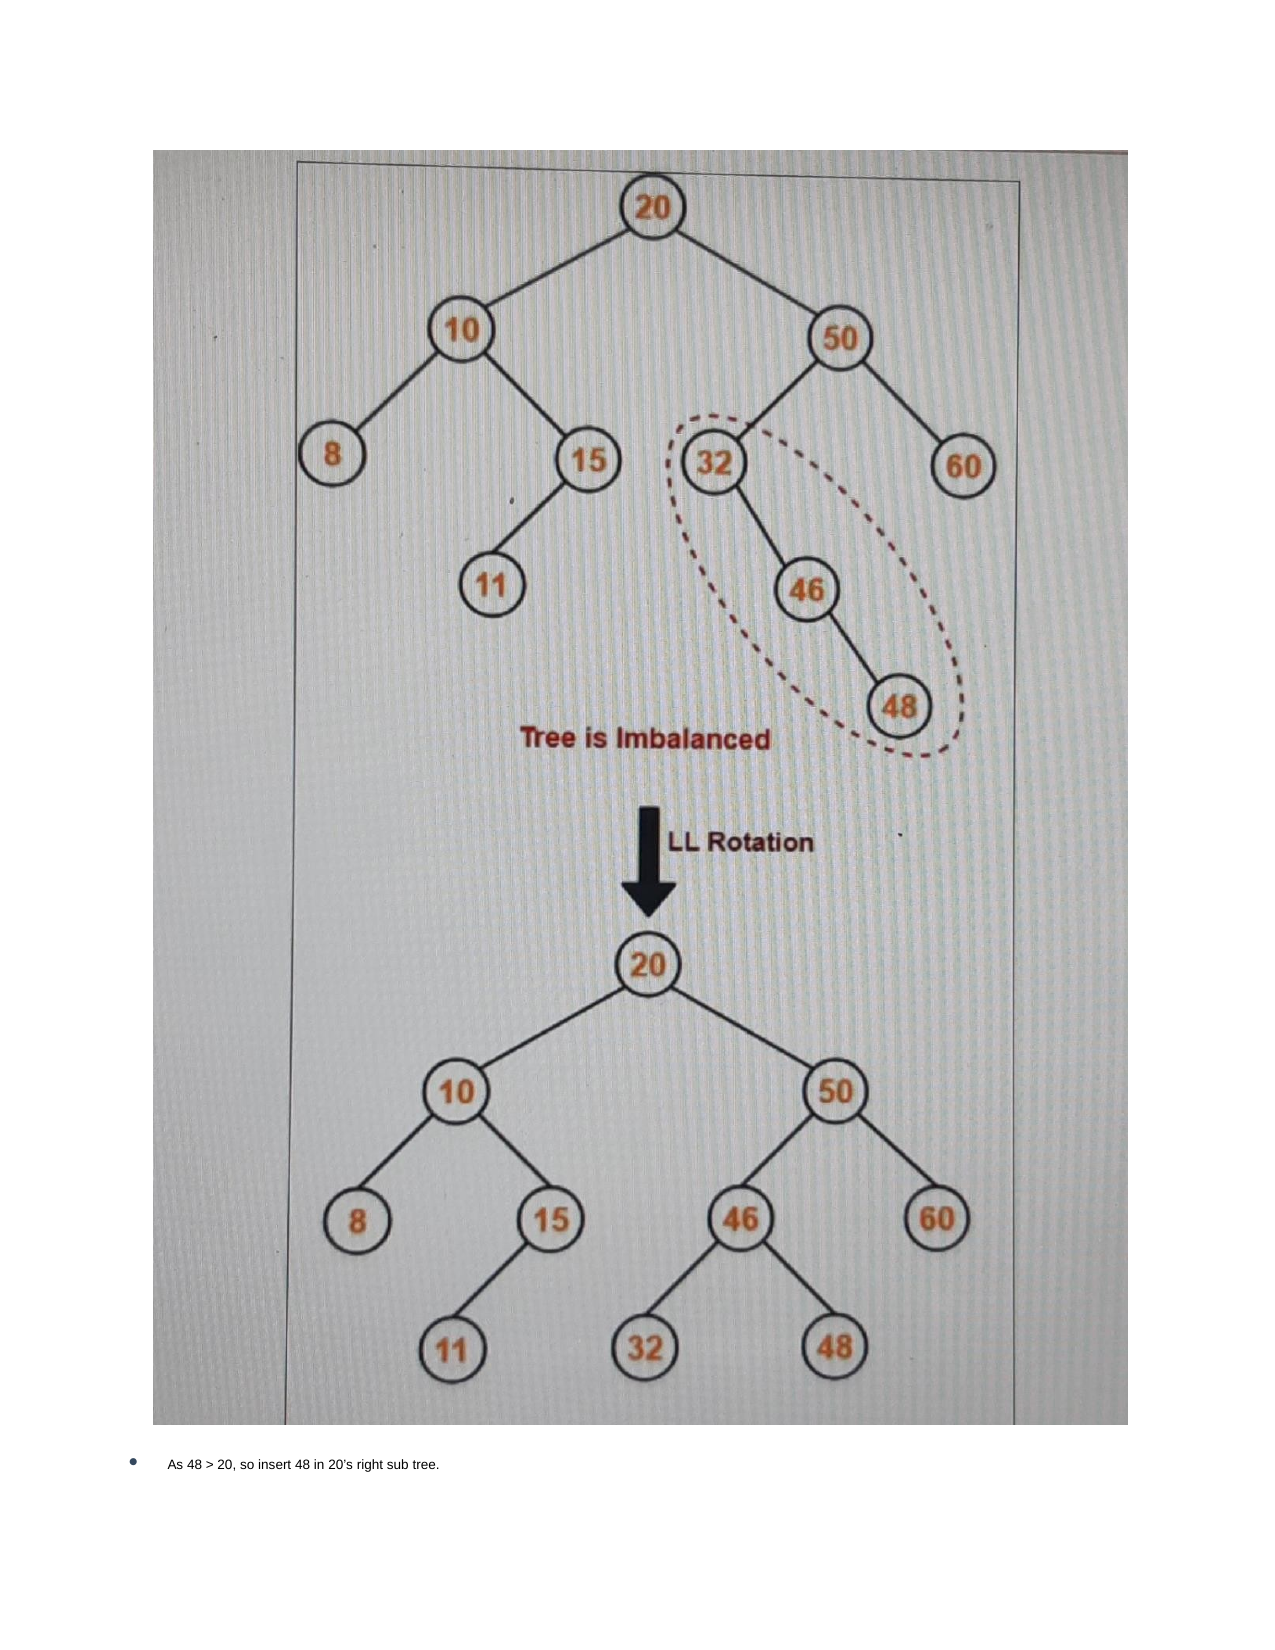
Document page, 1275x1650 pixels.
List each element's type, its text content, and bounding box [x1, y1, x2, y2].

picture [153, 150, 1128, 1425]
list As 48 > 20, so insert 48 in 20’s right sub tree. [129, 1454, 1250, 1473]
